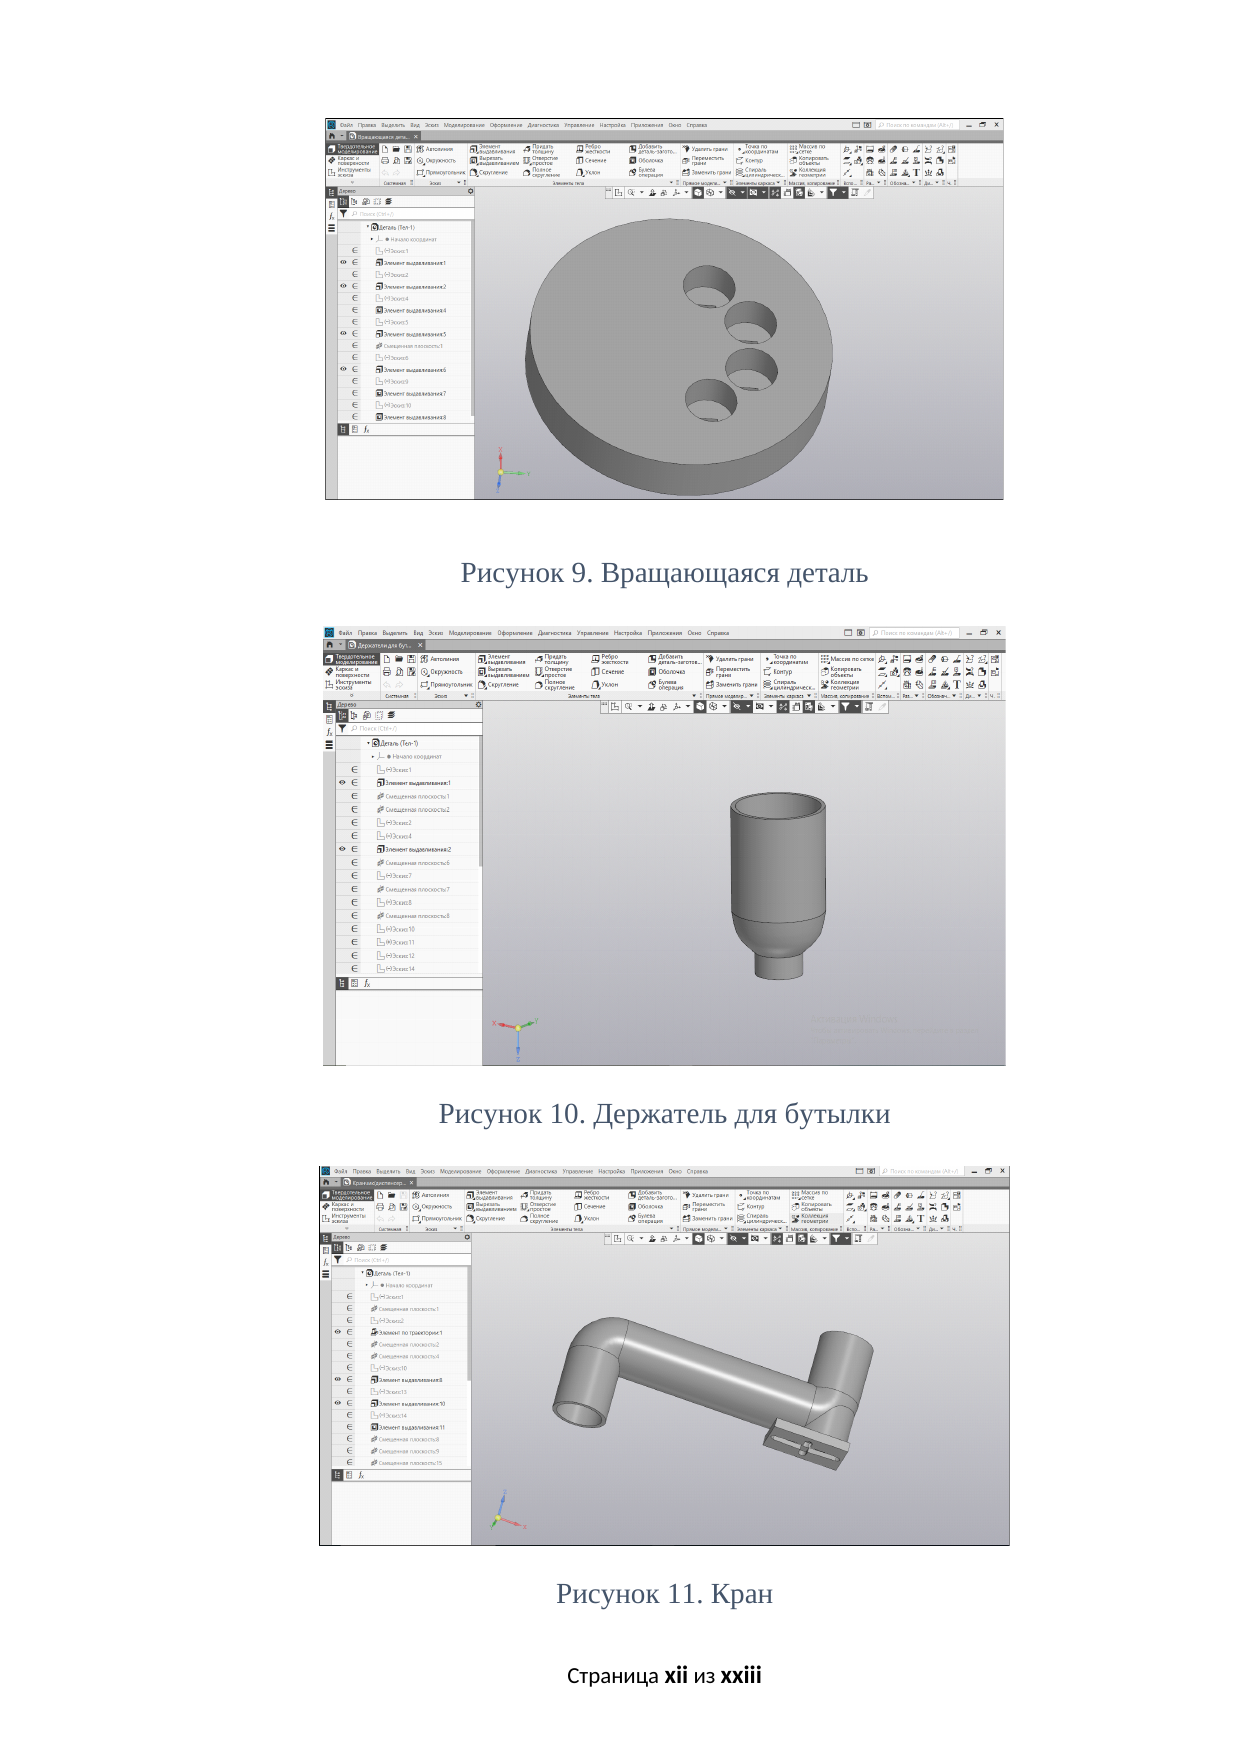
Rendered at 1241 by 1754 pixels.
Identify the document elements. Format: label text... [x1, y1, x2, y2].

text Рисунок 9. Вращающаяся деталь [177, 555, 1152, 588]
picture [319, 1166, 1010, 1546]
text Рисунок 11. Кран [177, 1576, 1152, 1609]
text Рисунок 10. Держатель для бутылки [177, 1096, 1152, 1129]
picture [325, 118, 1004, 500]
picture [323, 626, 1006, 1066]
